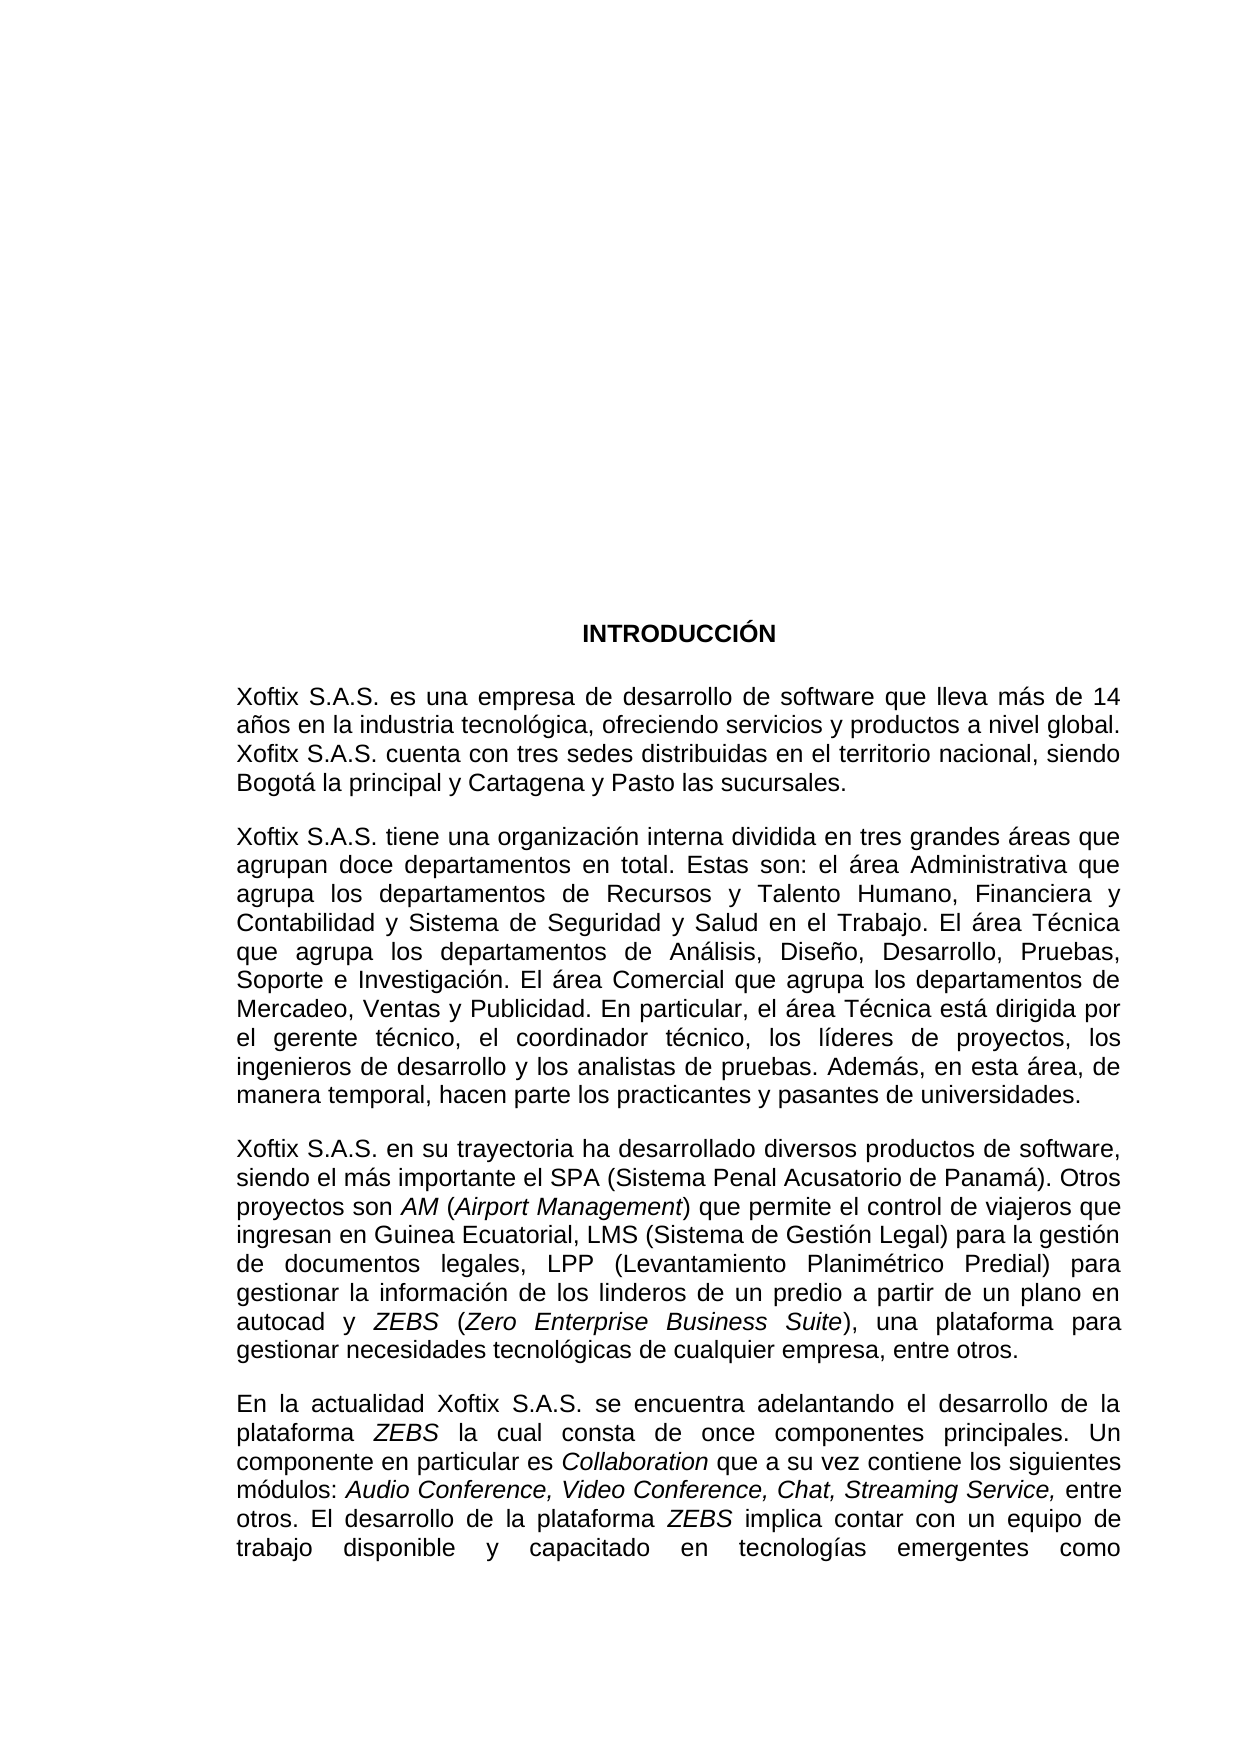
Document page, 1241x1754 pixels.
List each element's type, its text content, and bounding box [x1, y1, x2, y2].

subtitle INTRODUCCIÓN [236, 619, 1122, 648]
text Xoftix S.A.S. es una empresa de desarrollo de software que lleva más de 14 años en la industria tecnológica, ofreciendo servicios y productos a nivel global. Xofitx S.A.S. cuenta con tres sedes distribuidas en el territorio nacional, siendo Bogotá la principal y Cartagena y Pasto las sucursales. [236, 682, 1122, 797]
text Xoftix S.A.S. en su trayectoria ha desarrollado diversos productos de software, siendo el más importante el SPA (Sistema Penal Acusatorio de Panamá). Otros proyectos son AM (Airport Management) que permite el control de viajeros que ingresan en Guinea Ecuatorial, LMS (Sistema de Gestión Legal) para la gestión de documentos legales, LPP (Levantamiento Planimétrico Predial) para gestionar la información de los linderos de un predio a partir de un plano en autocad y ZEBS (Zero Enterprise Business Suite), una plataforma para gestionar necesidades tecnológicas de cualquier empresa, entre otros. [236, 1134, 1122, 1364]
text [236, 1389, 1122, 1562]
text Xoftix S.A.S. tiene una organización interna dividida en tres grandes áreas que agrupan doce departamentos en total. Estas son: el área Administrativa que agrupa los departamentos de Recursos y Talento Humano, Financiera y Contabilidad y Sistema de Seguridad y Salud en el Trabajo. El área Técnica que agrupa los departamentos de Análisis, Diseño, Desarrollo, Pruebas, Soporte e Investigación. El área Comercial que agrupa los departamentos de Mercadeo, Ventas y Publicidad. En particular, el área Técnica está dirigida por el gerente técnico, el coordinador técnico, los líderes de proyectos, los ingenieros de desarrollo y los analistas de pruebas. Además, en esta área, de manera temporal, hacen parte los practicantes y pasantes de universidades. [236, 822, 1122, 1109]
